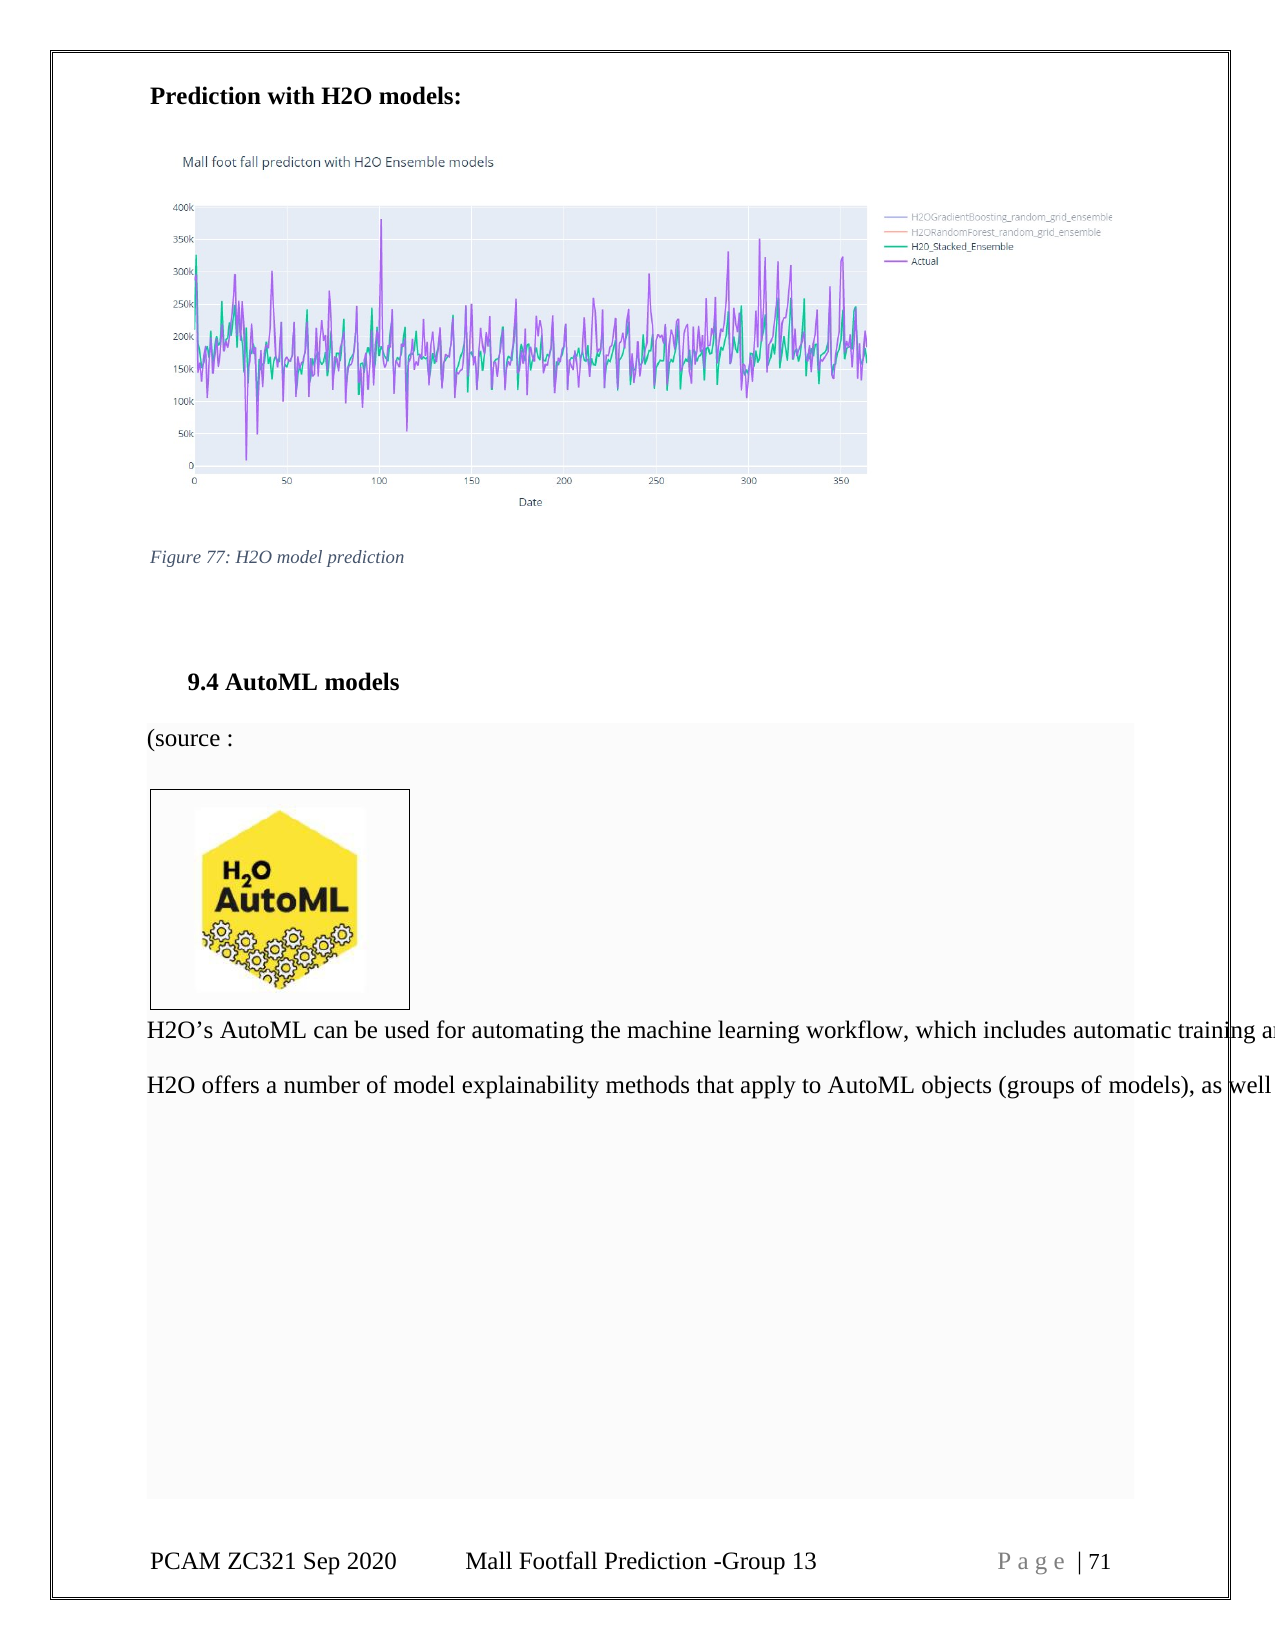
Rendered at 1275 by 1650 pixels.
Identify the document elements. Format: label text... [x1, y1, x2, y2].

subtitle AutoML models [187, 667, 1228, 696]
picture [172, 156, 1113, 506]
picture [151, 790, 409, 1009]
text Figure 77: H2O model prediction [150, 546, 1228, 567]
subtitle Prediction with H2O models: [150, 81, 1228, 110]
